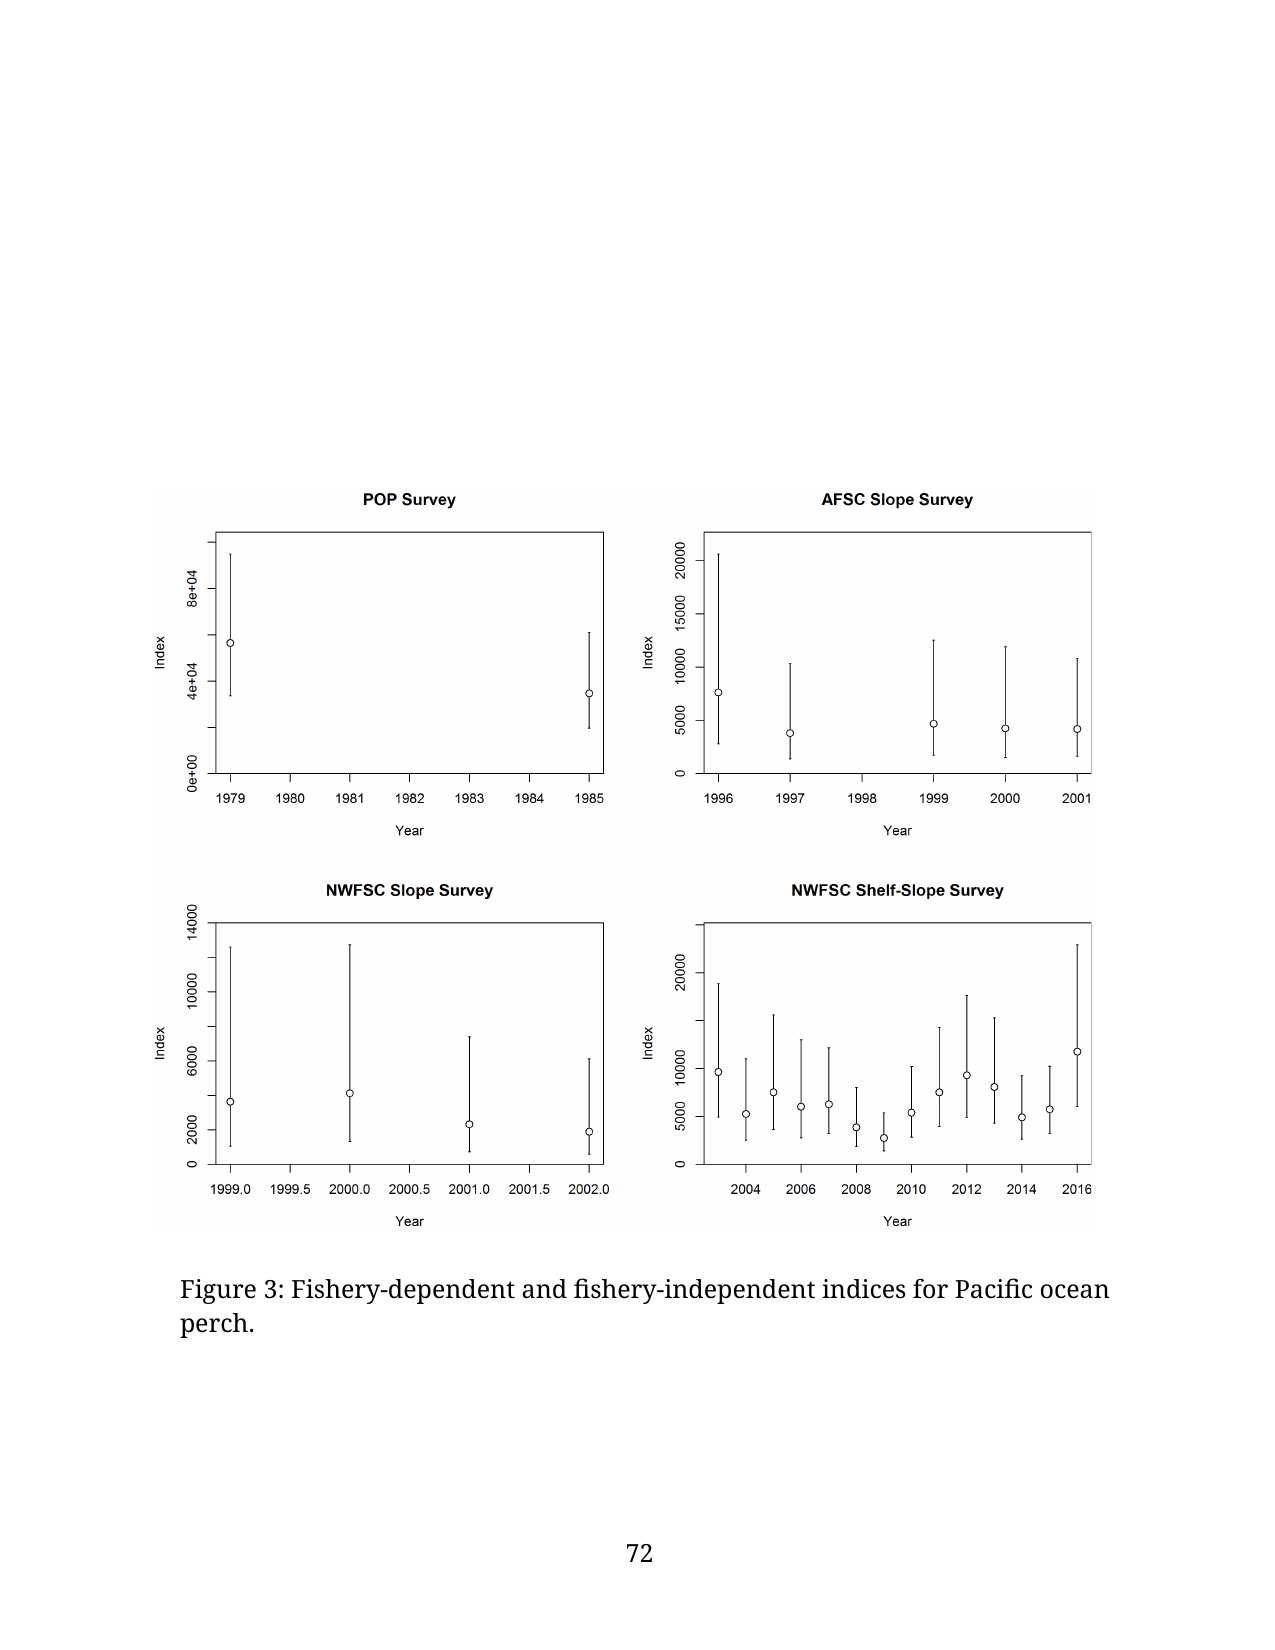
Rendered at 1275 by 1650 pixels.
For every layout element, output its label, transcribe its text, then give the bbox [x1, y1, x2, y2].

text Figure 3: Fishery-dependent and fishery-independent indices for Pacific ocean perch. [180, 1271, 1169, 1339]
picture [154, 493, 1092, 1226]
